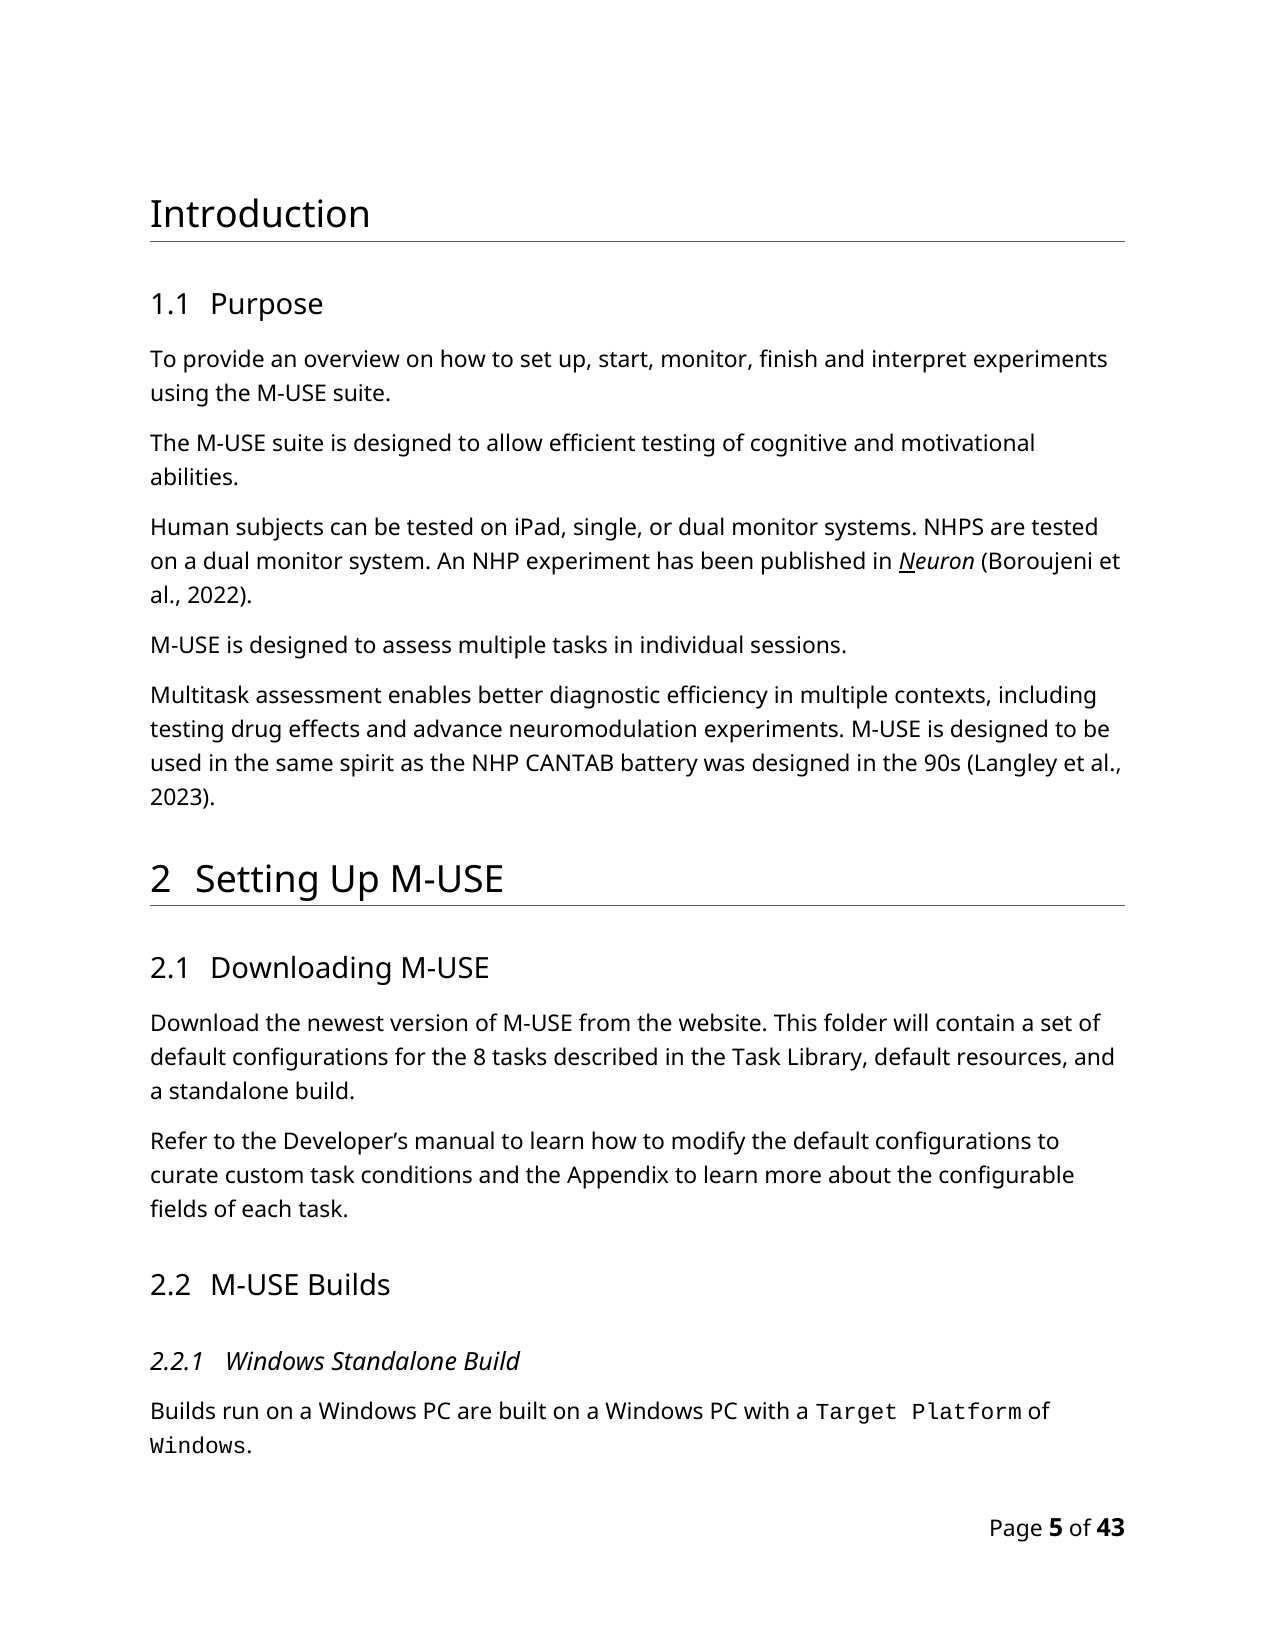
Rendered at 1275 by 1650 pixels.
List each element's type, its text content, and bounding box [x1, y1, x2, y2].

subtitle Setting Up M-USE [150, 852, 1125, 905]
subtitle Downloading M-USE [150, 948, 1125, 987]
text M-USE is designed to assess multiple tasks in individual sessions. [150, 629, 1125, 660]
text Multitask assessment enables better diagnostic efficiency in multiple contexts, including testing drug effects and advance neuromodulation experiments. M-USE is designed to be used in the same spirit as the NHP CANTAB battery was designed in the 90s (Langley et al., 2023). [150, 679, 1125, 812]
subtitle Windows Standalone Build [150, 1344, 1125, 1378]
text To provide an overview on how to set up, start, monitor, finish and interpret experiments using the M-USE suite. [150, 343, 1125, 408]
subtitle M-USE Builds [150, 1264, 1125, 1303]
text Builds run on a Windows PC are built on a Windows PC with a Target Platform of Windows. [150, 1395, 1125, 1460]
text Human subjects can be tested on iPad, single, or dual monitor systems. NHPS are tested on a dual monitor system. An NHP experiment has been published in Neuron (Boroujeni et al., 2022). [150, 511, 1125, 610]
text The M-USE suite is designed to allow efficient testing of cognitive and motivational abilities. [150, 427, 1125, 492]
subtitle Purpose [150, 283, 1125, 323]
text Download the newest version of M-USE from the website. This folder will contain a set of default configurations for the 8 tasks described in the Task Library, default resources, and a standalone build. [150, 1007, 1125, 1106]
text Refer to the Developer’s manual to learn how to modify the default configurations to curate custom task conditions and the Appendix to learn more about the configurable fields of each task. [150, 1125, 1125, 1224]
subtitle Introduction [150, 187, 1125, 241]
